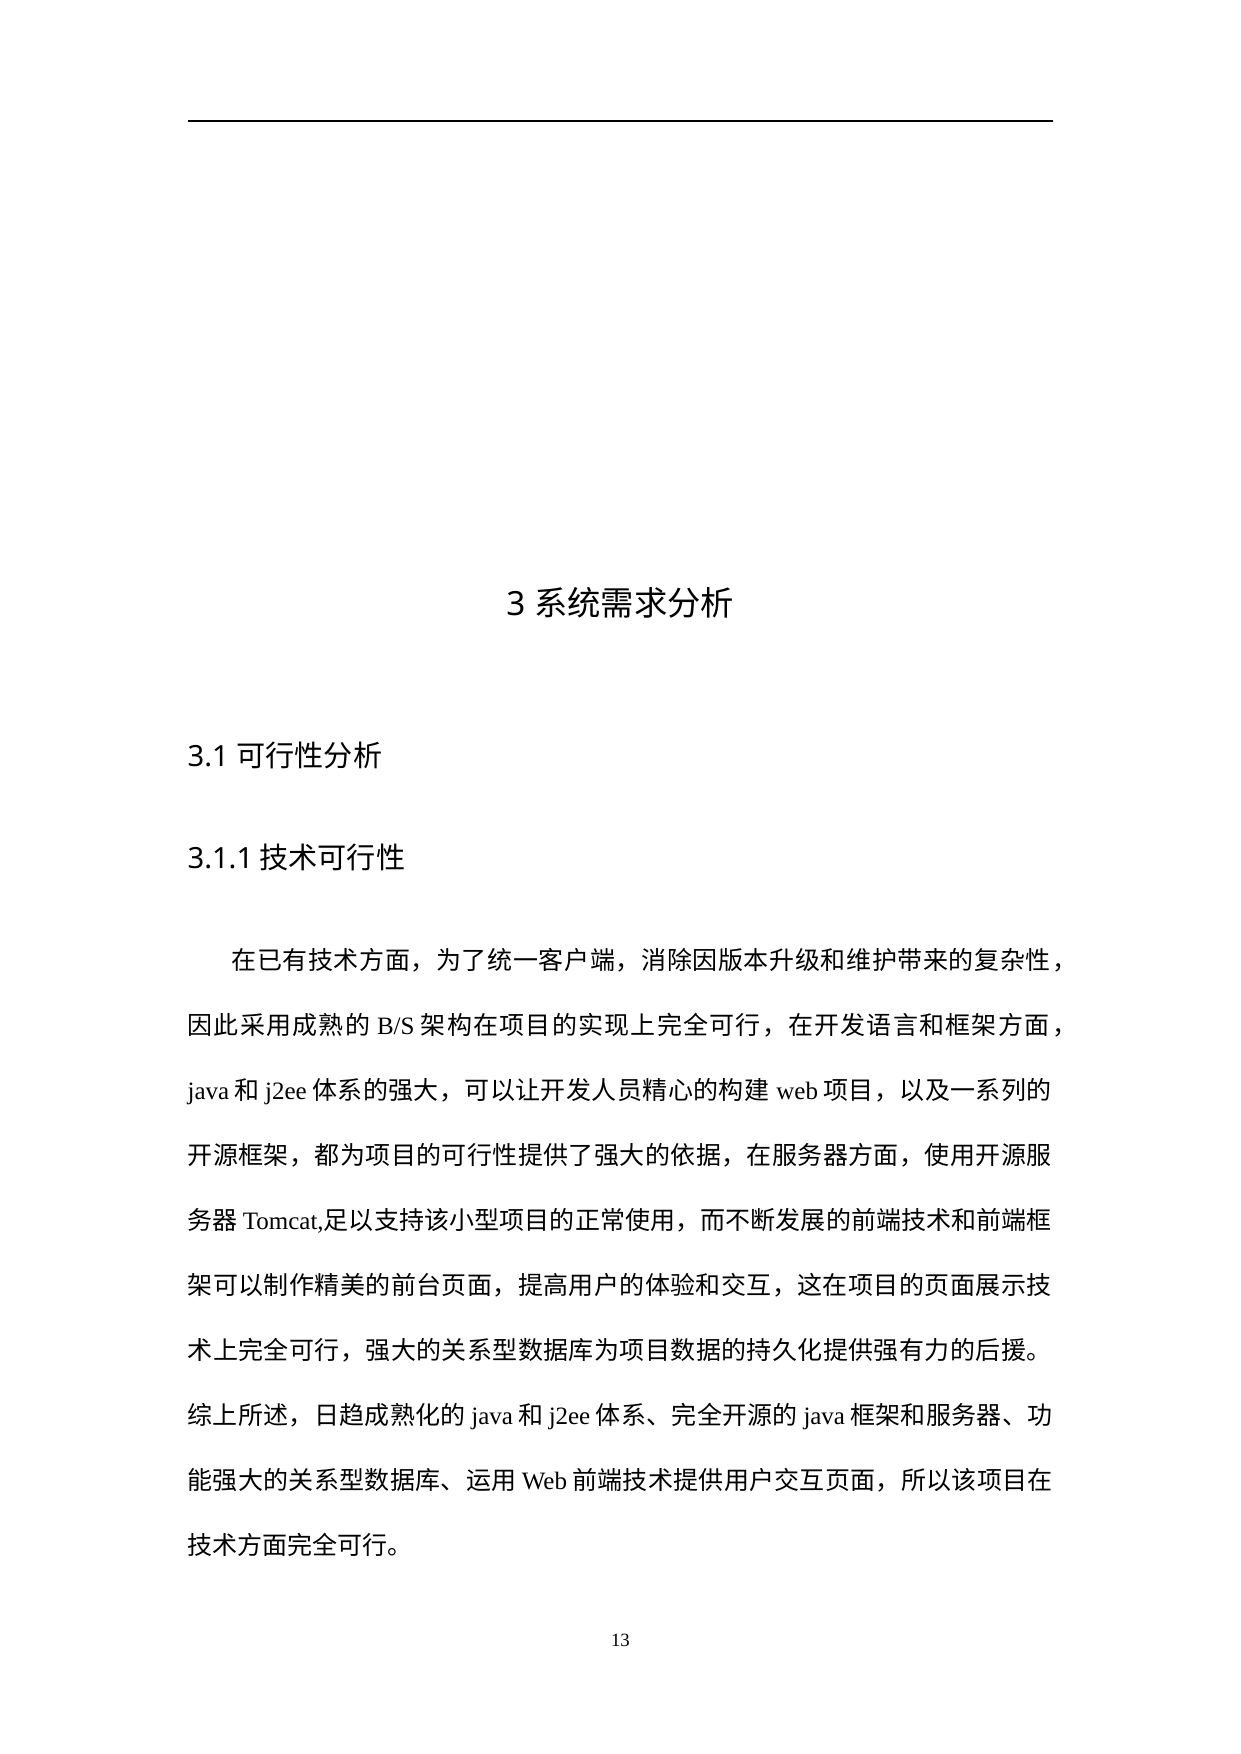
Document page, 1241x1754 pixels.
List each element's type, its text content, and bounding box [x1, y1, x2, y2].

subtitle 3 系统需求分析 [187, 568, 1053, 633]
text 在已有技术方面，为了统一客户端，消除因版本升级和维护带来的复杂性，因此采用成熟的B/S架构在项目的实现上完全可行，在开发语言和框架方面，java和j2ee体系的强大，可以让开发人员精心的构建web项目，以及一系列的开源框架，都为项目的可行性提供了强大的依据，在服务器方面，使用开源服务器Tomcat,足以支持该小型项目的正常使用，而不断发展的前端技术和前端框架可以制作精美的前台页面，提高用户的体验和交互，这在项目的页面展示技术上完全可行，强大的关系型数据库为项目数据的持久化提供强有力的后援。综上所述，日趋成熟化的java和j2ee体系、完全开源的java框架和服务器、功能强大的关系型数据库、运用Web前端技术提供用户交互页面，所以该项目在技术方面完全可行。 [187, 926, 1053, 1576]
subtitle 3.1.1技术可行性 [187, 824, 1053, 889]
subtitle 3.1 可行性分析 [187, 721, 1053, 786]
